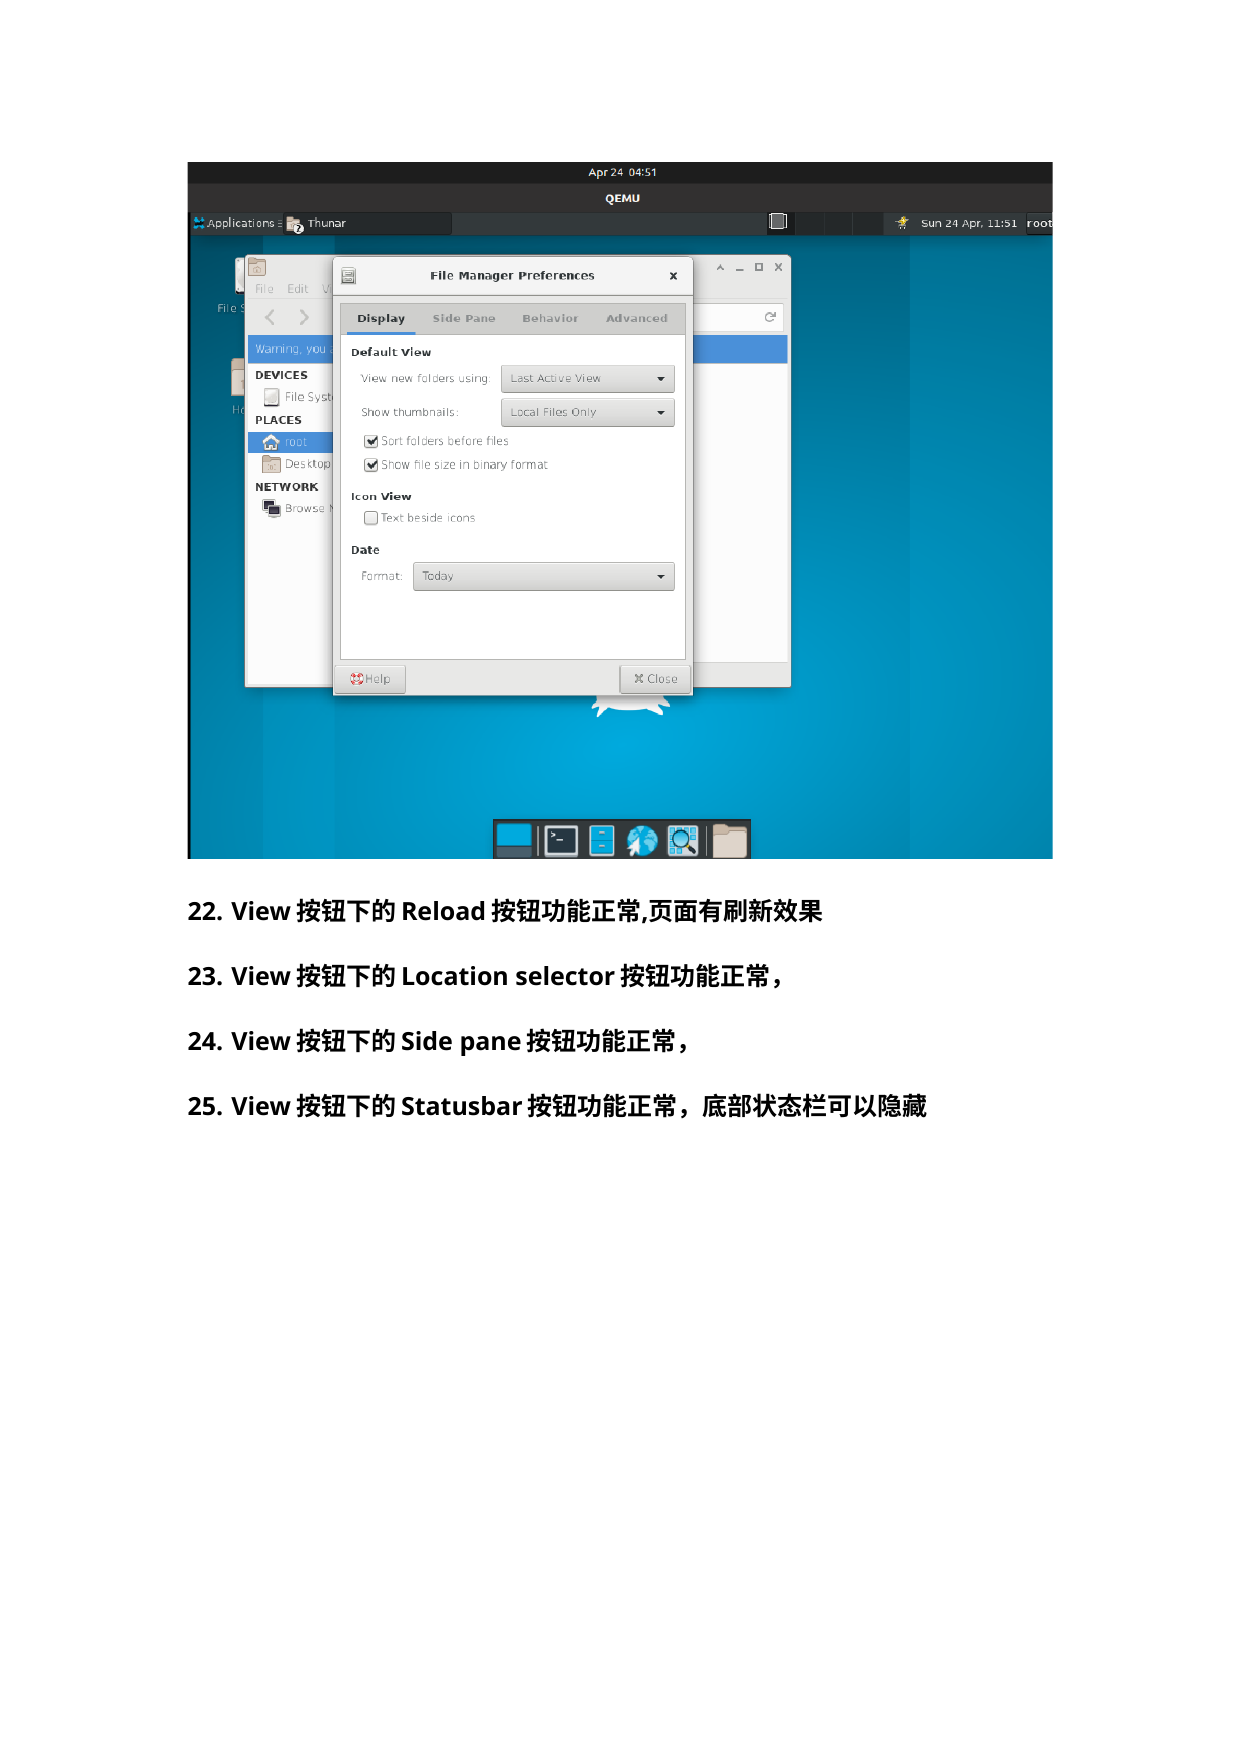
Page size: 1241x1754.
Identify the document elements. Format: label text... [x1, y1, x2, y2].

list View按钮下的Side pane按钮功能正常， [187, 1007, 1053, 1072]
list View按钮下的Statusbar按钮功能正常，底部状态栏可以隐藏 [187, 1072, 1053, 1137]
list View按钮下的Reload按钮功能正常,页面有刷新效果 [187, 877, 1053, 942]
list View按钮下的Location selector按钮功能正常， [187, 942, 1053, 1007]
